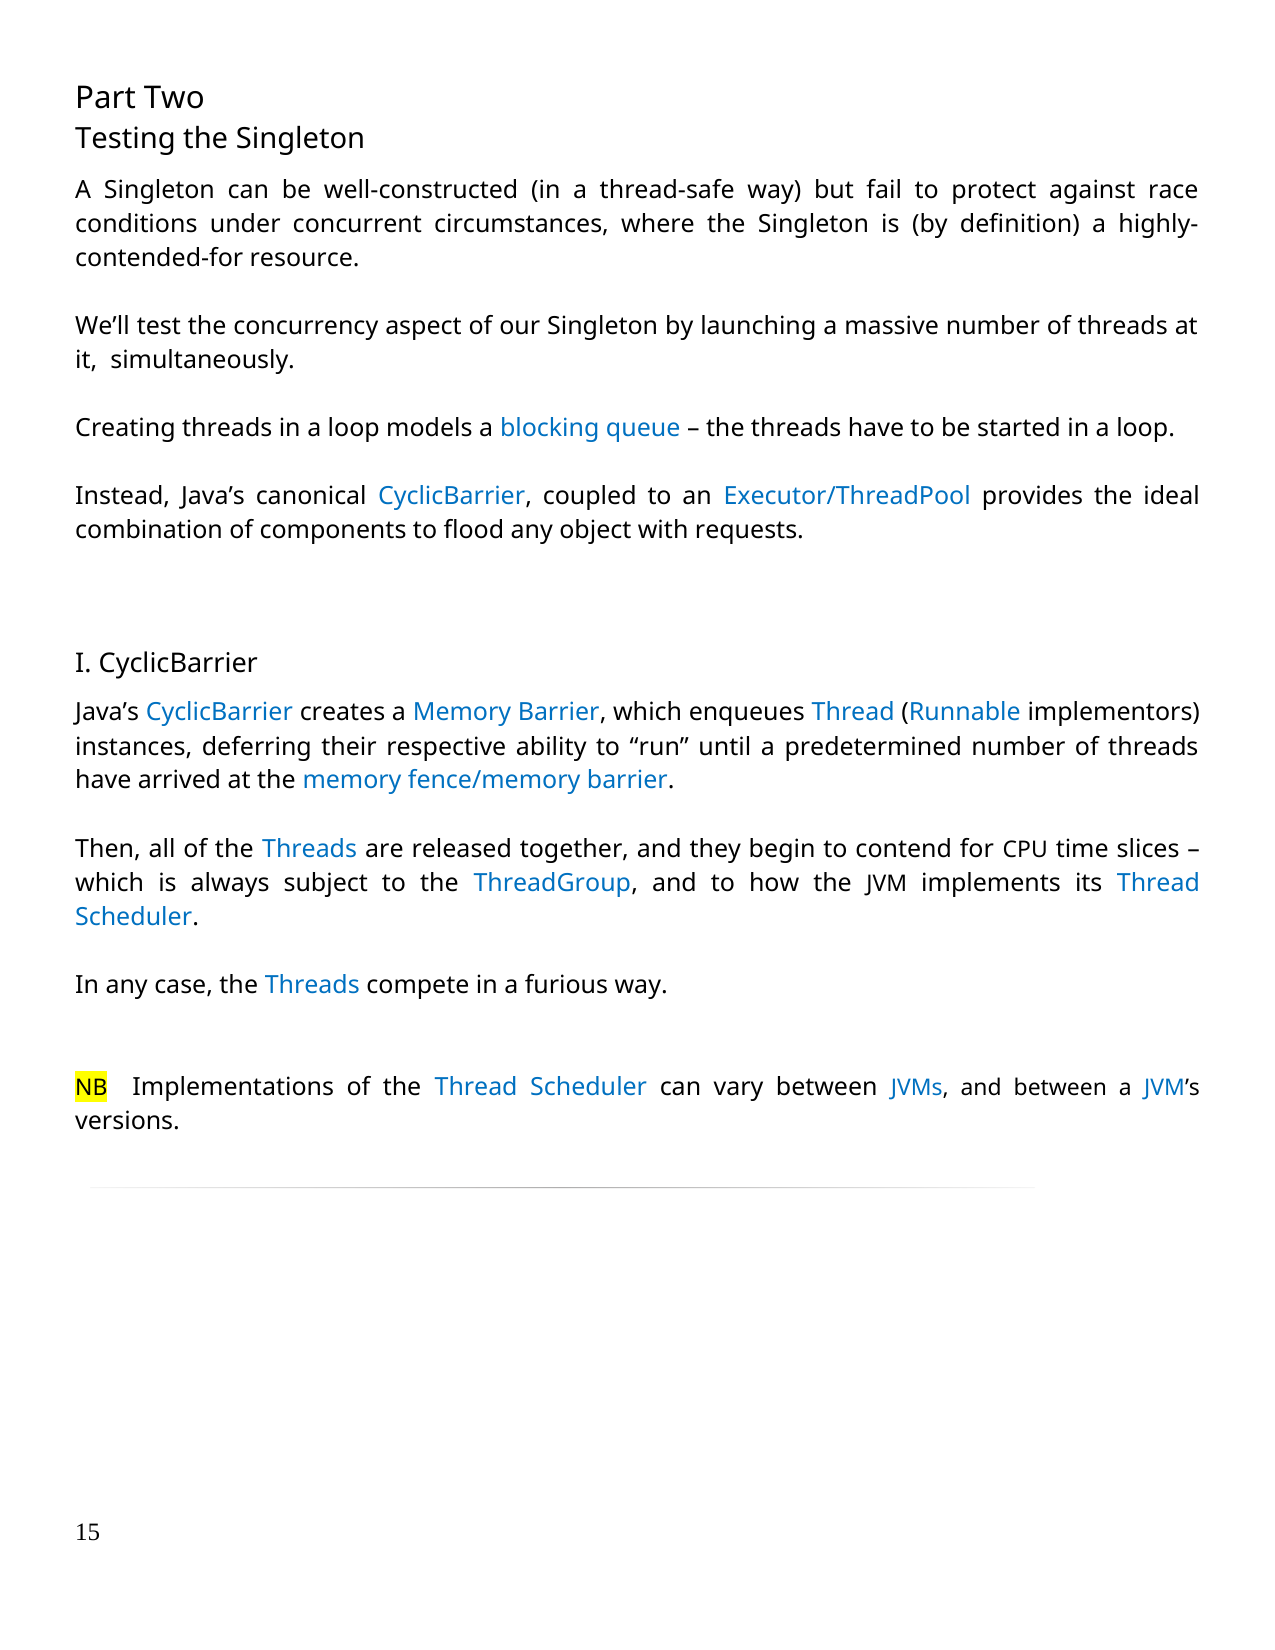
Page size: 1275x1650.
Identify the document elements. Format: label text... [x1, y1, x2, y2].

picture [75, 1171, 1050, 1203]
text NB Implementations of the Thread Scheduler can vary between JVMs, and between a JVM’s versions. [75, 1069, 1200, 1137]
text We’ll test the concurrency aspect of our Singleton by launching a massive number of threads at it, simultaneously. [75, 308, 1200, 376]
text In any case, the Threads compete in a furious way. [75, 967, 1200, 1001]
text Instead, Java’s canonical CyclicBarrier, coupled to an Executor/ThreadPool provides the ideal combination of components to flood any object with requests. [75, 478, 1200, 546]
text A Singleton can be well-constructed (in a thread-safe way) but fail to protect against race conditions under concurrent circumstances, where the Singleton is (by definition) a highly-contended-for resource. [75, 171, 1200, 274]
text I. CyclicBarrier [75, 643, 1200, 680]
text Part Two [75, 75, 1200, 118]
text Then, all of the Threads are released together, and they begin to contend for CPU time slices – which is always subject to the ThreadGroup, and to how the JVM implements its Thread Scheduler. [75, 830, 1200, 932]
text Creating threads in a loop models a blocking queue – the threads have to be started in a loop. [75, 410, 1200, 444]
text Java’s CyclicBarrier creates a Memory Barrier, which enqueues Thread (Runnable implementors) instances, deferring their respective ability to “run” until a predetermined number of threads have arrived at the memory fence/memory barrier. [75, 694, 1200, 796]
text Testing the Singleton [75, 118, 1200, 157]
